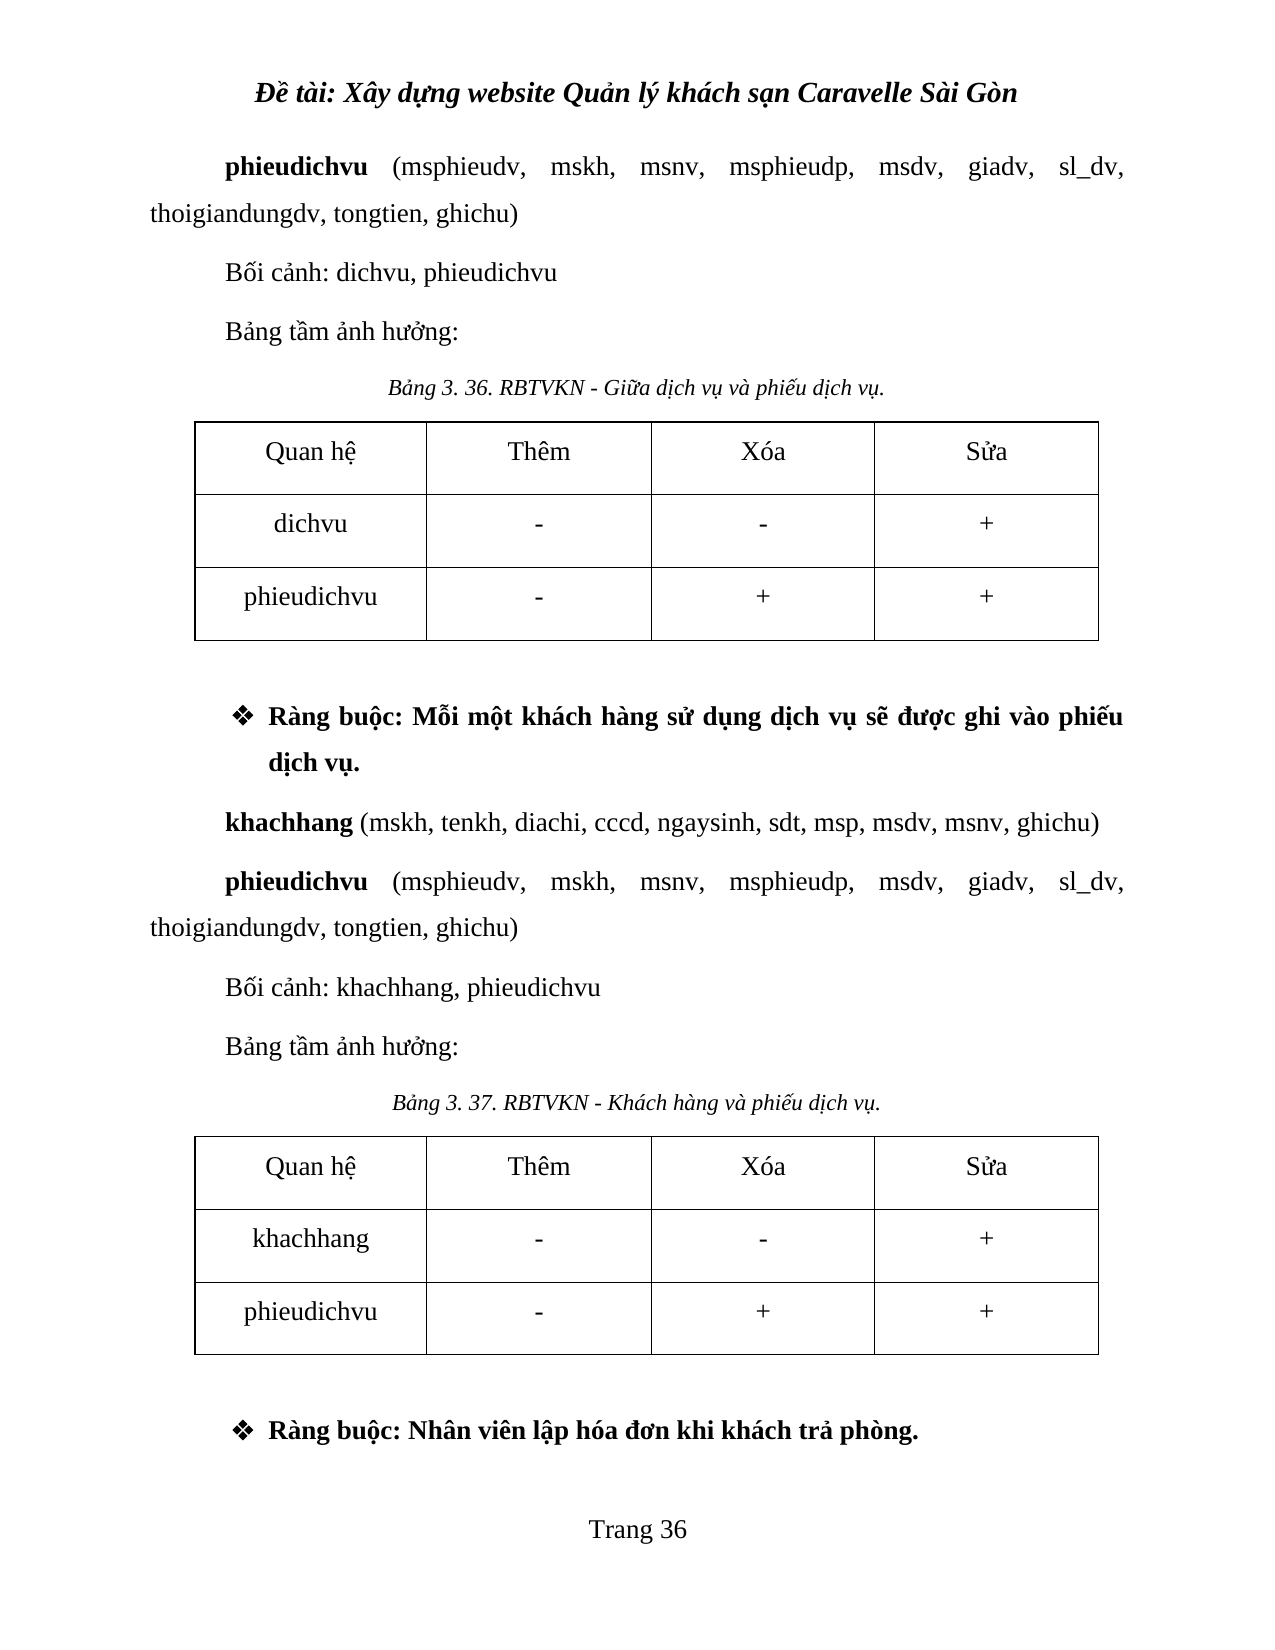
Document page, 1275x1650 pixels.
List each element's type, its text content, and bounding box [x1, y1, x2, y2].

table_cell + [875, 568, 1098, 639]
table_header Thêm [427, 423, 651, 494]
text phieudichvu (msphieudv, mskh, msnv, msphieudp, msdv, giadv, sl_dv, thoigiandungdv, tongtien, ghichu) [150, 150, 1125, 228]
table_cell - [427, 495, 651, 567]
table_cell - [427, 1210, 651, 1282]
text Bảng tầm ảnh hưởng: [150, 315, 1125, 346]
table_cell + [875, 1210, 1098, 1282]
table_cell phieudichvu [196, 1283, 426, 1354]
list Ràng buộc: Mỗi một khách hàng sử dụng dịch vụ sẽ được ghi vào phiếu dịch vụ. [231, 700, 1125, 778]
table_header Xóa [652, 423, 874, 494]
table_cell - [652, 495, 874, 567]
text Bảng 3. 36. RBTVKN - Giữa dịch vụ và phiếu dịch vụ. [150, 374, 1125, 401]
table_header Xóa [652, 1137, 874, 1209]
text Bảng 3. 37. RBTVKN - Khách hàng và phiếu dịch vụ. [150, 1089, 1125, 1115]
text Bảng tầm ảnh hưởng: [150, 1030, 1125, 1061]
table_cell phieudichvu [196, 568, 426, 639]
table_cell dichvu [196, 495, 426, 567]
table_header Sửa [875, 423, 1098, 494]
table_cell - [652, 1210, 874, 1282]
table_header Sửa [875, 1137, 1098, 1209]
text phieudichvu (msphieudv, mskh, msnv, msphieudp, msdv, giadv, sl_dv, thoigiandungdv, tongtien, ghichu) [150, 865, 1125, 943]
text Bối cảnh: khachhang, phieudichvu [150, 971, 1125, 1002]
table_header Quan hệ [196, 423, 426, 494]
text khachhang (mskh, tenkh, diachi, cccd, ngaysinh, sdt, msp, msdv, msnv, ghichu) [150, 806, 1125, 837]
table_cell + [875, 495, 1098, 567]
list Ràng buộc: Nhân viên lập hóa đơn khi khách trả phòng. [231, 1414, 1125, 1446]
table_cell - [427, 1283, 651, 1354]
text Bối cảnh: dichvu, phieudichvu [150, 256, 1125, 287]
table_cell + [652, 1283, 874, 1354]
table_cell + [652, 568, 874, 639]
table_header Thêm [427, 1137, 651, 1209]
table_cell - [427, 568, 651, 639]
table_cell khachhang [196, 1210, 426, 1282]
table_header Quan hệ [196, 1137, 426, 1209]
table_cell + [875, 1283, 1098, 1354]
